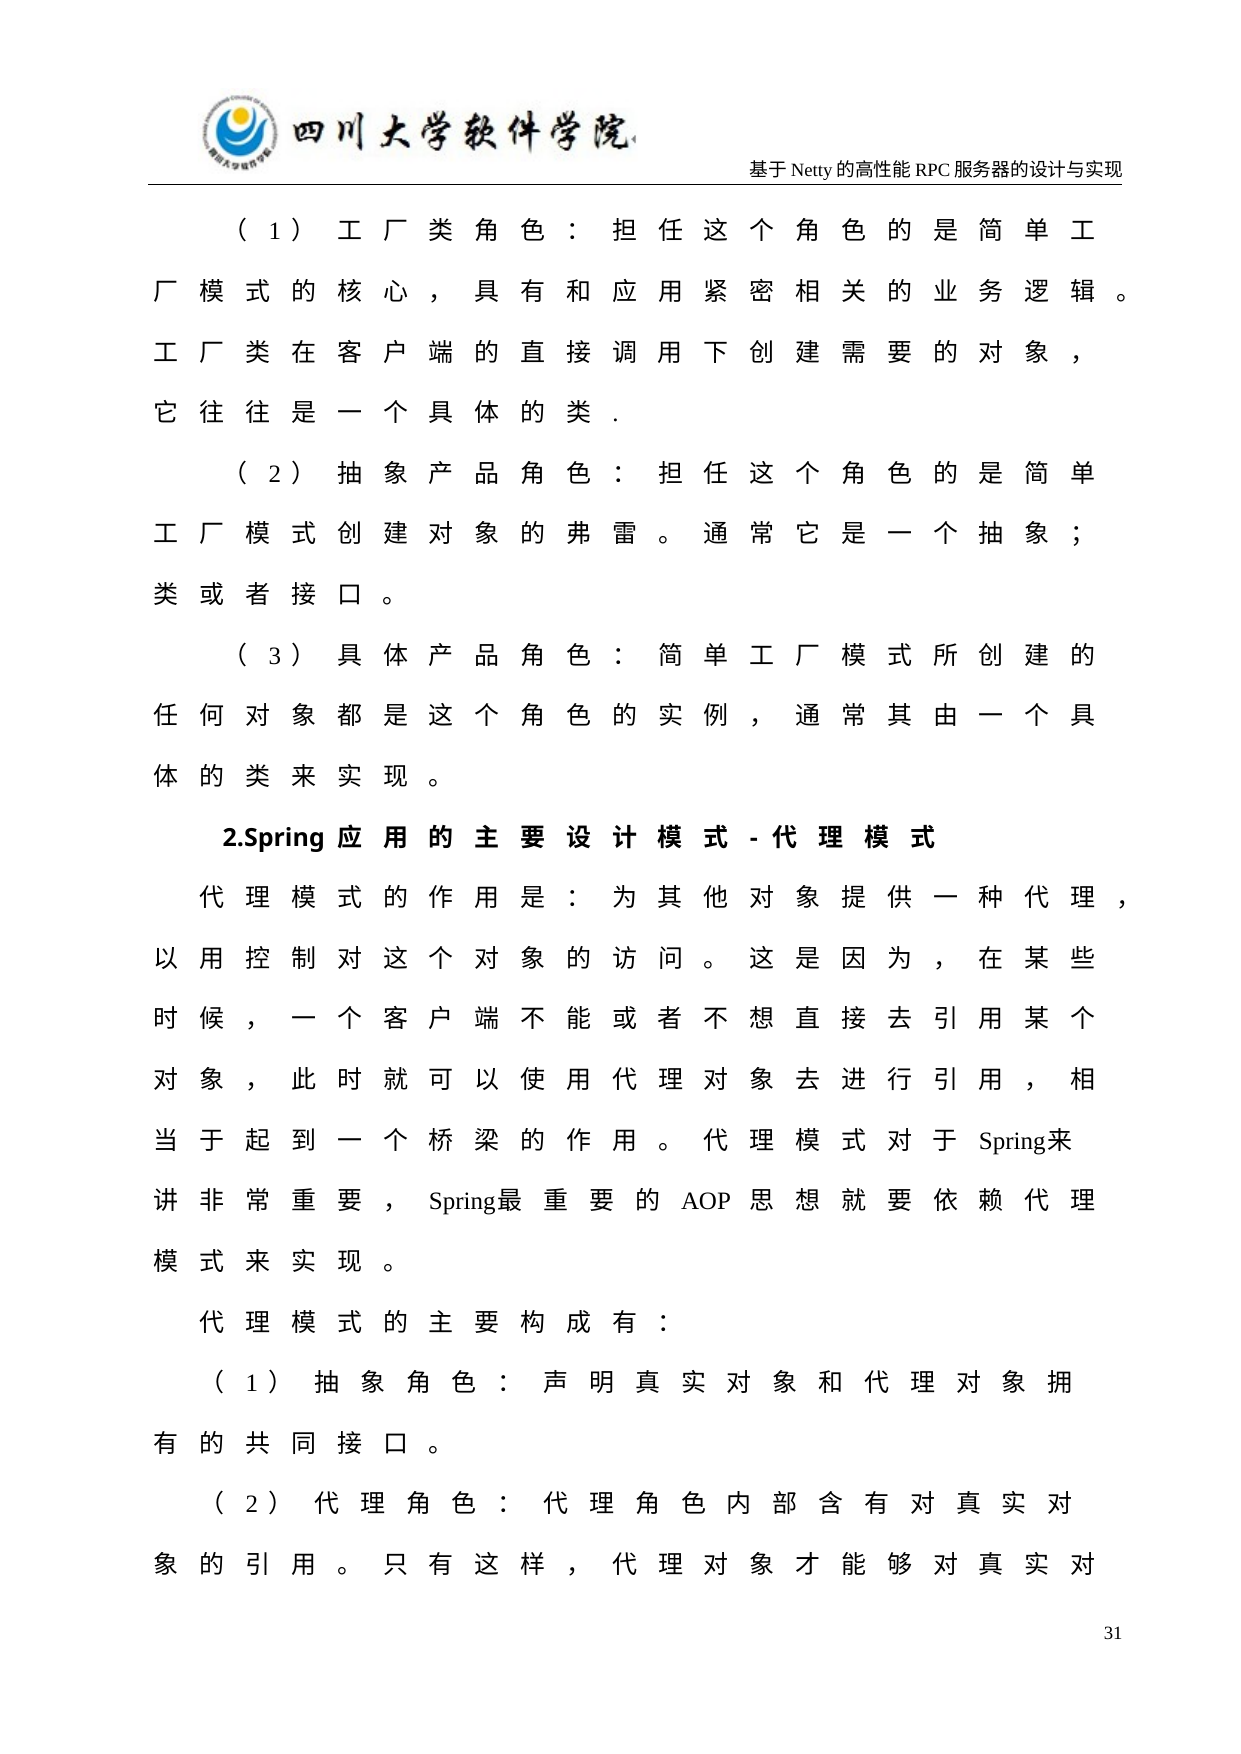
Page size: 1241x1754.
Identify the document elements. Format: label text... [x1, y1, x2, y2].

text （3）具体产品角色：简单工厂模式所创建的任何对象都是这个角色的实例，通常其由一个具体的类来实现。 [154, 623, 1116, 805]
text （1）抽象角色：声明真实对象和代理对象拥有的共同接口。 [154, 1350, 1116, 1472]
text （2）抽象产品角色：担任这个角色的是简单工厂模式创建对象的弗雷。通常它是一个抽象；类或者接口。 [154, 441, 1116, 623]
text （2）代理角色：代理角色内部含有对真实对象的引用。只有这样，代理对象才能够对真实对象进行代理，以便能够操作真实对象。此时，代理对象能够执行真实对象的各种操作。 [154, 1472, 1116, 1593]
text 2.Spring应用的主要设计模式-代理模式 [154, 805, 1116, 865]
text 代理模式的作用是：为其他对象提供一种代理，以用控制对这个对象的访问。这是因为，在某些时候，一个客户端不能或者不想直接去引用某个对象，此时就可以使用代理对象去进行引用，相当于起到一个桥梁的作用。代理模式对于Spring来讲非常重要，Spring最重要的AOP思想就要依赖代理模式来实现。 [154, 865, 1116, 1290]
text （1）工厂类角色：担任这个角色的是简单工厂模式的核心，具有和应用紧密相关的业务逻辑。工厂类在客户端的直接调用下创建需要的对象，它往往是一个具体的类. [154, 198, 1116, 441]
picture [197, 88, 639, 177]
text 代理模式的主要构成有： [154, 1290, 1116, 1350]
